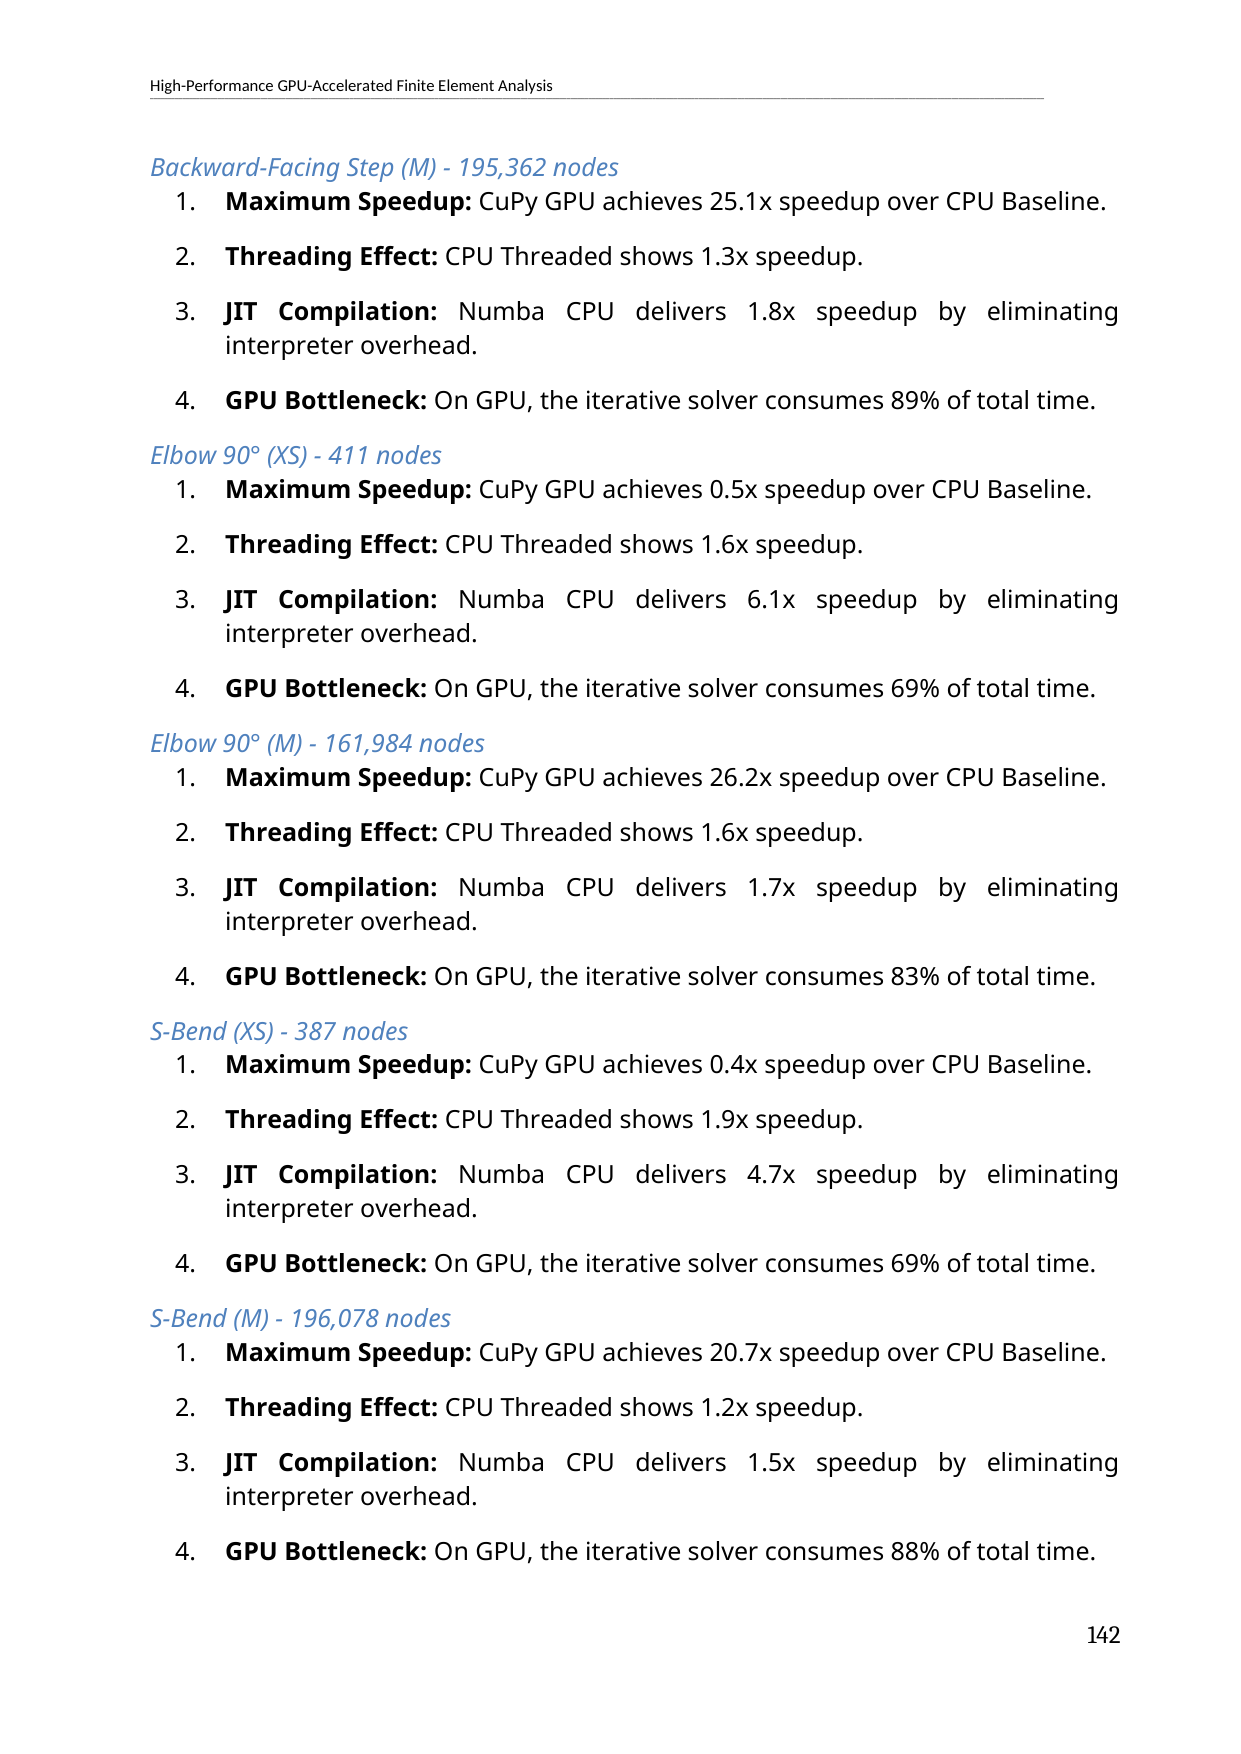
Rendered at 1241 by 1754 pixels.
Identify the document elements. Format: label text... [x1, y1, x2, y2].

list JIT Compilation: Numba CPU delivers 6.1x speedup by eliminating interpreter overhead. [175, 582, 1120, 650]
list Maximum Speedup: CuPy GPU achieves 25.1x speedup over CPU Baseline. [175, 184, 1120, 218]
list GPU Bottleneck: On GPU, the iterative solver consumes 89% of total time. [175, 383, 1120, 417]
list JIT Compilation: Numba CPU delivers 1.5x speedup by eliminating interpreter overhead. [175, 1445, 1120, 1513]
list Threading Effect: CPU Threaded shows 1.2x speedup. [175, 1390, 1120, 1424]
list Threading Effect: CPU Threaded shows 1.9x speedup. [175, 1102, 1120, 1136]
subtitle Elbow 90° (M) - 161,984 nodes [150, 725, 1120, 759]
subtitle S-Bend (XS) - 387 nodes [150, 1013, 1120, 1047]
list JIT Compilation: Numba CPU delivers 1.7x speedup by eliminating interpreter overhead. [175, 869, 1120, 937]
subtitle Elbow 90° (XS) - 411 nodes [150, 438, 1120, 472]
subtitle S-Bend (M) - 196,078 nodes [150, 1301, 1120, 1335]
list Maximum Speedup: CuPy GPU achieves 26.2x speedup over CPU Baseline. [175, 759, 1120, 793]
list Maximum Speedup: CuPy GPU achieves 20.7x speedup over CPU Baseline. [175, 1335, 1120, 1369]
list JIT Compilation: Numba CPU delivers 4.7x speedup by eliminating interpreter overhead. [175, 1157, 1120, 1225]
list Threading Effect: CPU Threaded shows 1.6x speedup. [175, 527, 1120, 561]
list GPU Bottleneck: On GPU, the iterative solver consumes 88% of total time. [175, 1534, 1120, 1568]
subtitle Backward-Facing Step (M) - 195,362 nodes [150, 150, 1120, 184]
list GPU Bottleneck: On GPU, the iterative solver consumes 69% of total time. [175, 671, 1120, 704]
list GPU Bottleneck: On GPU, the iterative solver consumes 69% of total time. [175, 1246, 1120, 1280]
list Threading Effect: CPU Threaded shows 1.3x speedup. [175, 239, 1120, 273]
list JIT Compilation: Numba CPU delivers 1.8x speedup by eliminating interpreter overhead. [175, 294, 1120, 362]
list Maximum Speedup: CuPy GPU achieves 0.4x speedup over CPU Baseline. [175, 1047, 1120, 1081]
list Maximum Speedup: CuPy GPU achieves 0.5x speedup over CPU Baseline. [175, 472, 1120, 506]
list Threading Effect: CPU Threaded shows 1.6x speedup. [175, 814, 1120, 848]
list GPU Bottleneck: On GPU, the iterative solver consumes 83% of total time. [175, 958, 1120, 992]
